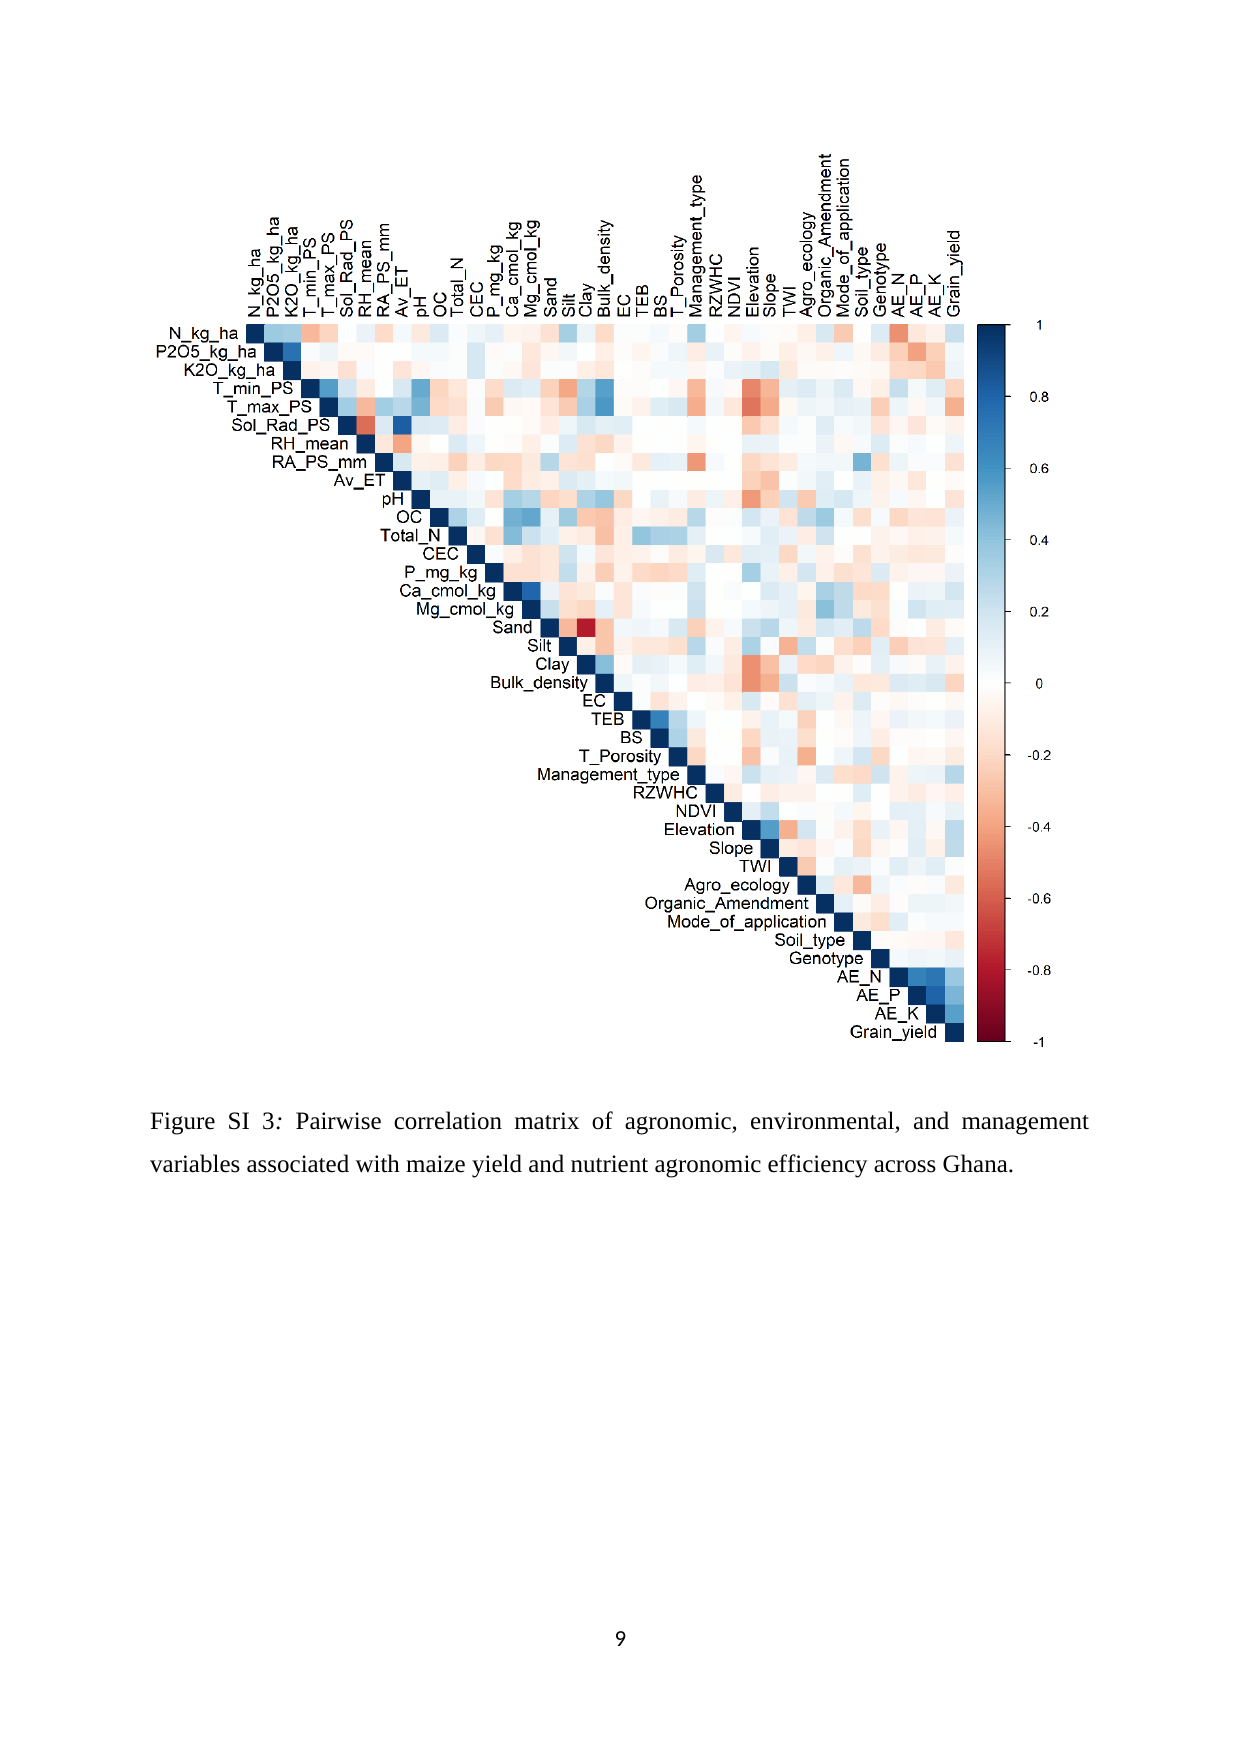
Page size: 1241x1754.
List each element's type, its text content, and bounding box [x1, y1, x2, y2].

picture [150, 150, 1063, 1063]
text Figure SI 3: Pairwise correlation matrix of agronomic, environmental, and management variables associated with maize yield and nutrient agronomic efficiency across Ghana. [150, 1106, 1090, 1178]
